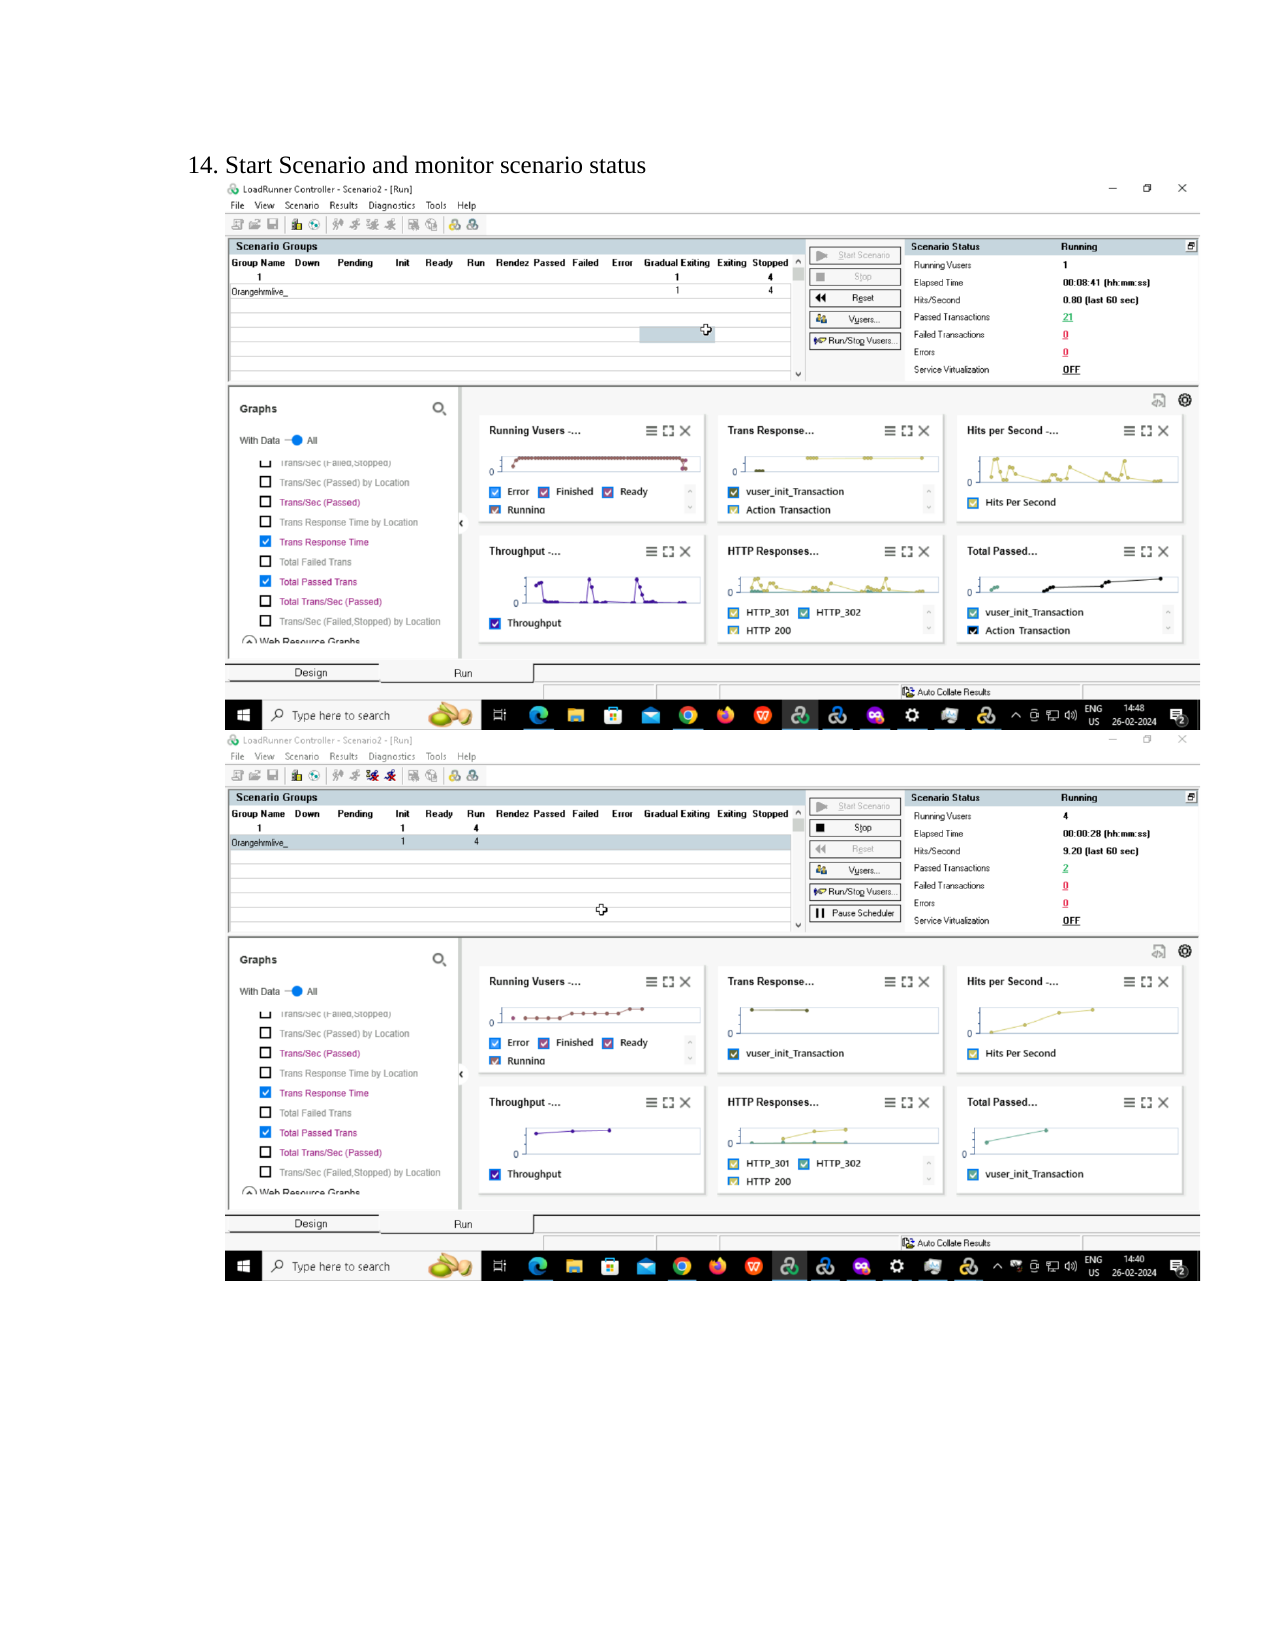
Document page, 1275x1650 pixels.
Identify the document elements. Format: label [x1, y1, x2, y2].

list [187, 150, 1125, 1280]
picture [225, 181, 1200, 730]
picture [225, 731, 1200, 1281]
